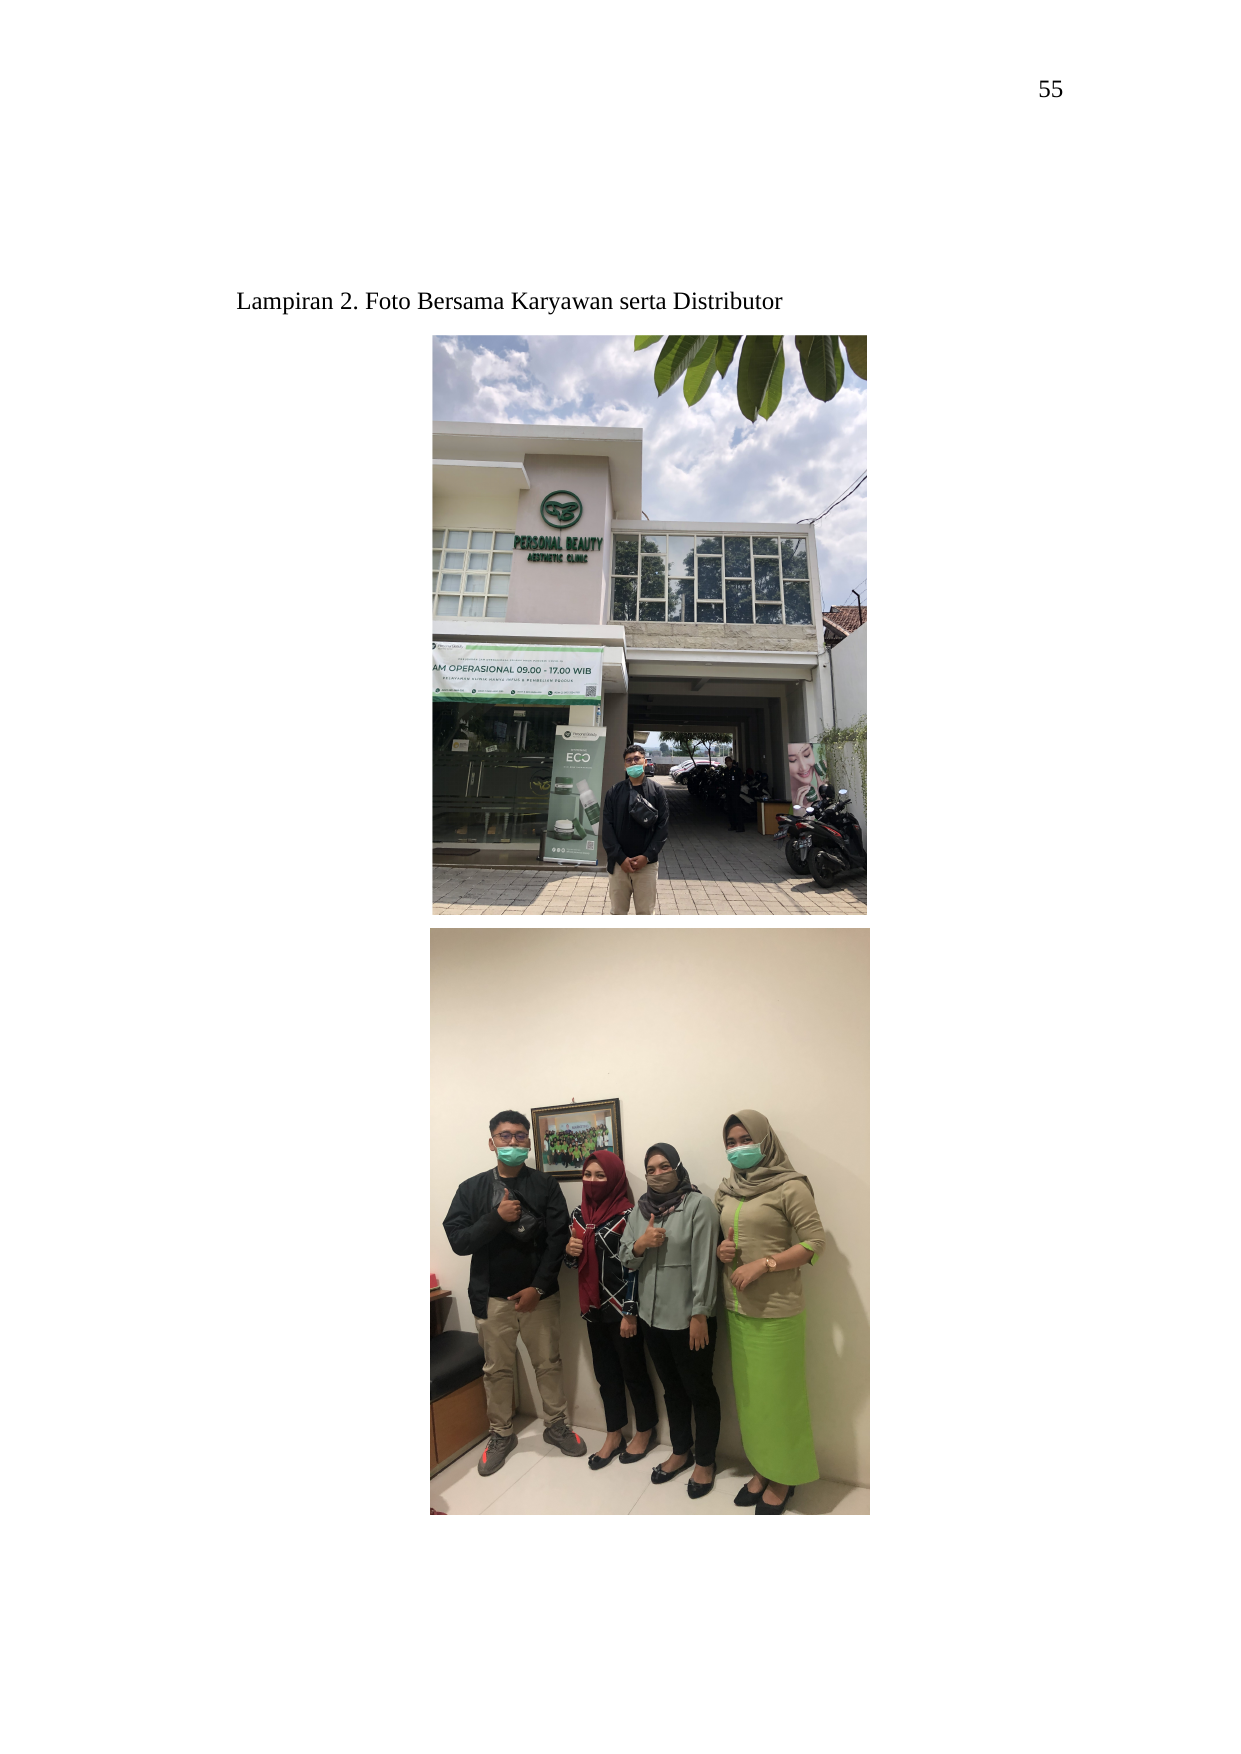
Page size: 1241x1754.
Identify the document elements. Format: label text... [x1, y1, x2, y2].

picture [430, 928, 870, 1515]
picture [433, 336, 867, 914]
